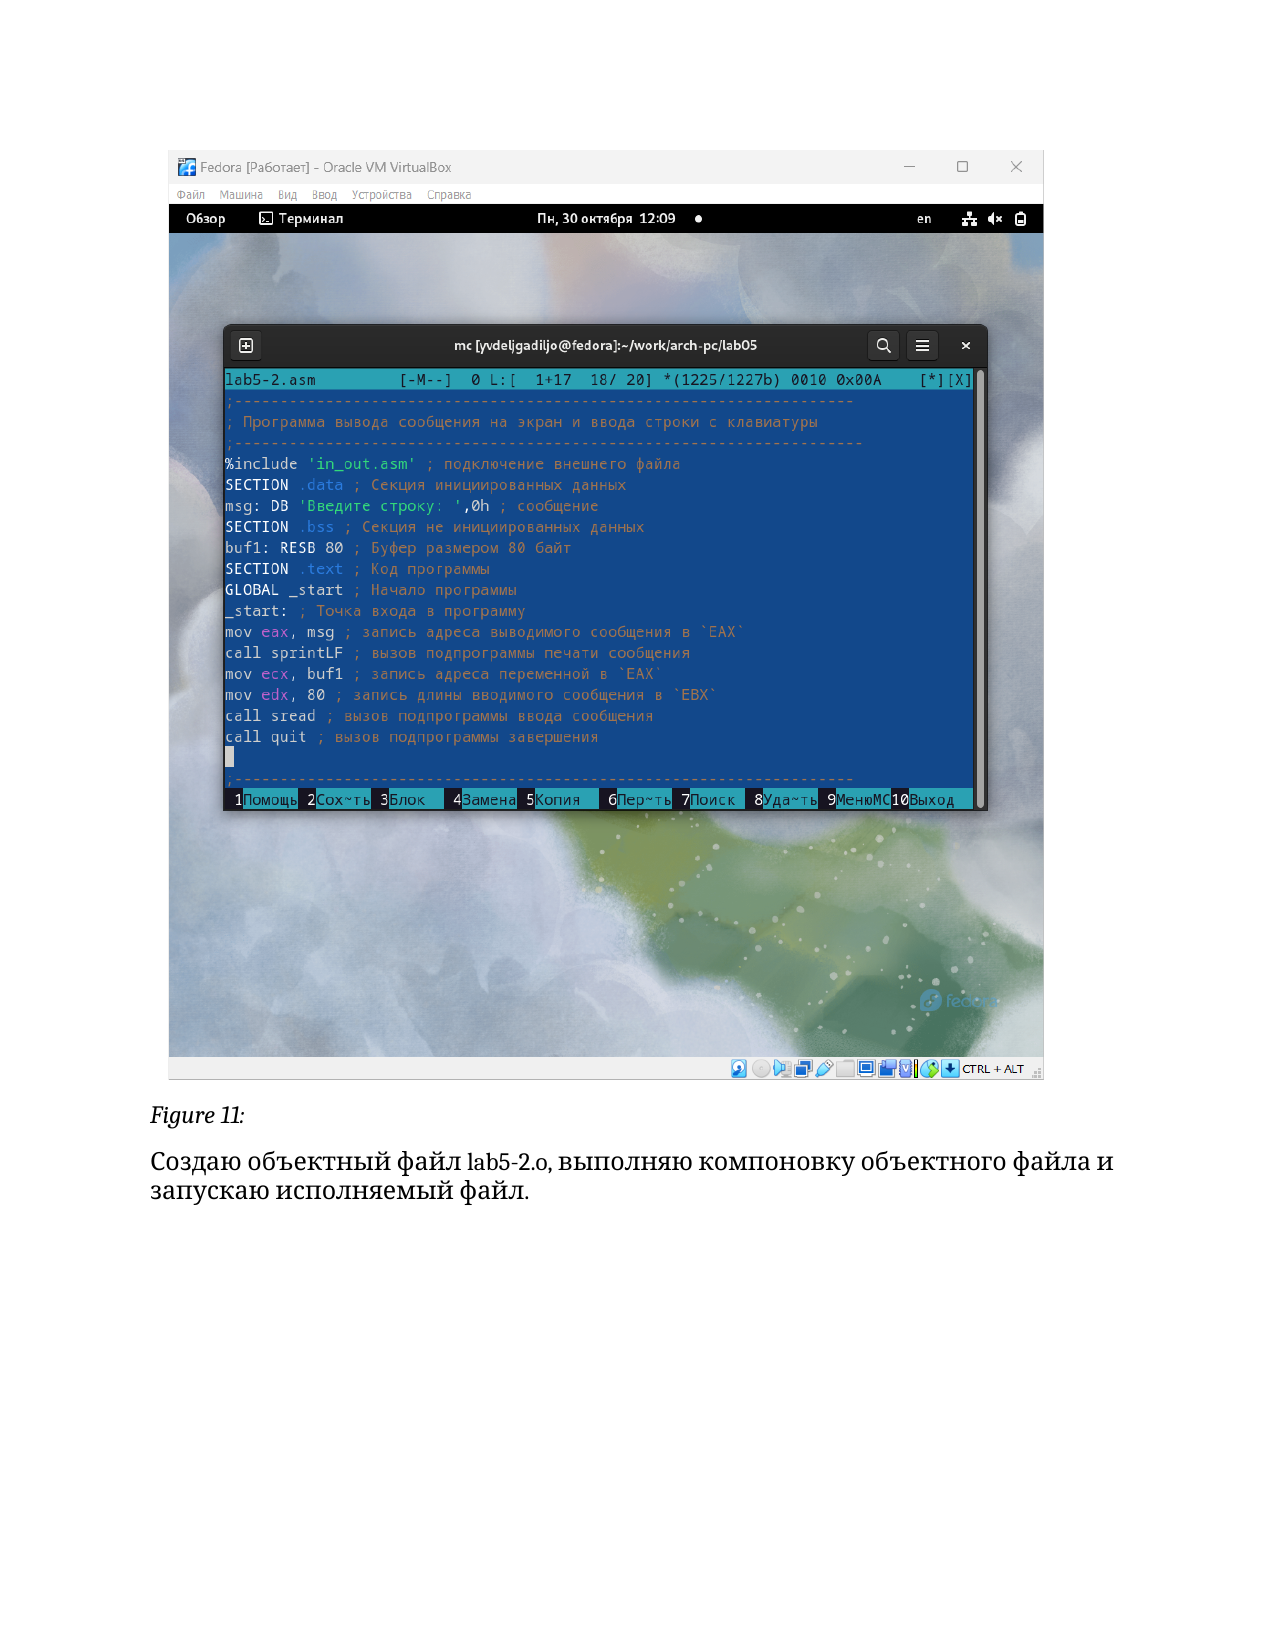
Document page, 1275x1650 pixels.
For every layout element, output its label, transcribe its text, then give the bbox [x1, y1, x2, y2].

text Создаю объектный файл lab5-2.o, выполняю компоновку объектного файла и запускаю исполняемый файл. [150, 1148, 1125, 1206]
text Figure 11: [150, 1101, 1125, 1129]
picture [168, 150, 1044, 1080]
